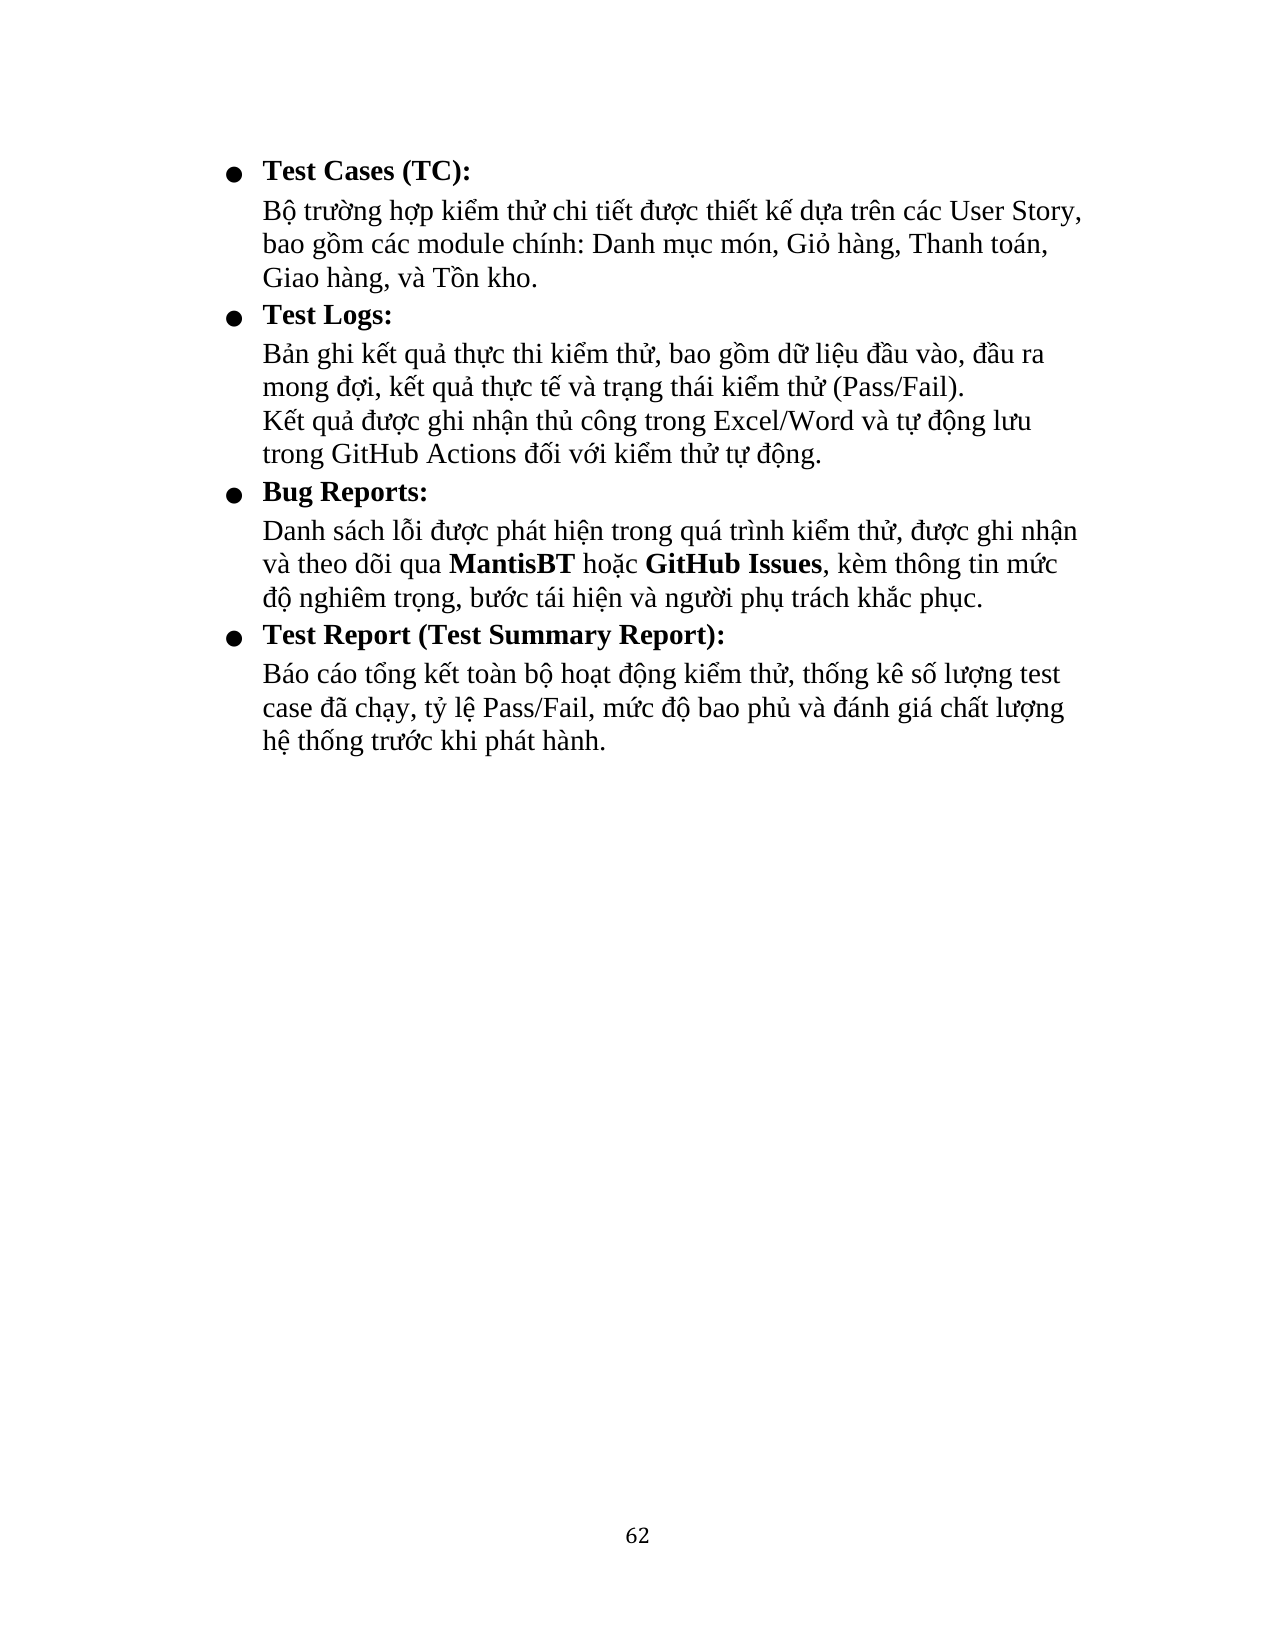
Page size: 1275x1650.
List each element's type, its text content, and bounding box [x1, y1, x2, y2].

list Test Report (Test Summary Report): Báo cáo tổng kết toàn bộ hoạt động kiểm thử, thống kê số lượng test case đã chạy, tỷ lệ Pass/Fail, mức độ bao phủ và đánh giá chất lượng hệ thống trước khi phát hành. [225, 613, 1087, 757]
list Test Logs: Bản ghi kết quả thực thi kiểm thử, bao gồm dữ liệu đầu vào, đầu ra mong đợi, kết quả thực tế và trạng thái kiểm thử (Pass/Fail). Kết quả được ghi nhận thủ công trong Excel/Word và tự động lưu trong GitHub Actions đối với kiểm thử tự động. [225, 293, 1087, 470]
list Bug Reports: Danh sách lỗi được phát hiện trong quá trình kiểm thử, được ghi nhận và theo dõi qua MantisBT hoặc GitHub Issues, kèm thông tin mức độ nghiêm trọng, bước tái hiện và người phụ trách khắc phục. [225, 470, 1087, 613]
list Test Cases (TC): Bộ trường hợp kiểm thử chi tiết được thiết kế dựa trên các User Story, bao gồm các module chính: Danh mục món, Giỏ hàng, Thanh toán, Giao hàng, và Tồn kho. [225, 150, 1087, 293]
